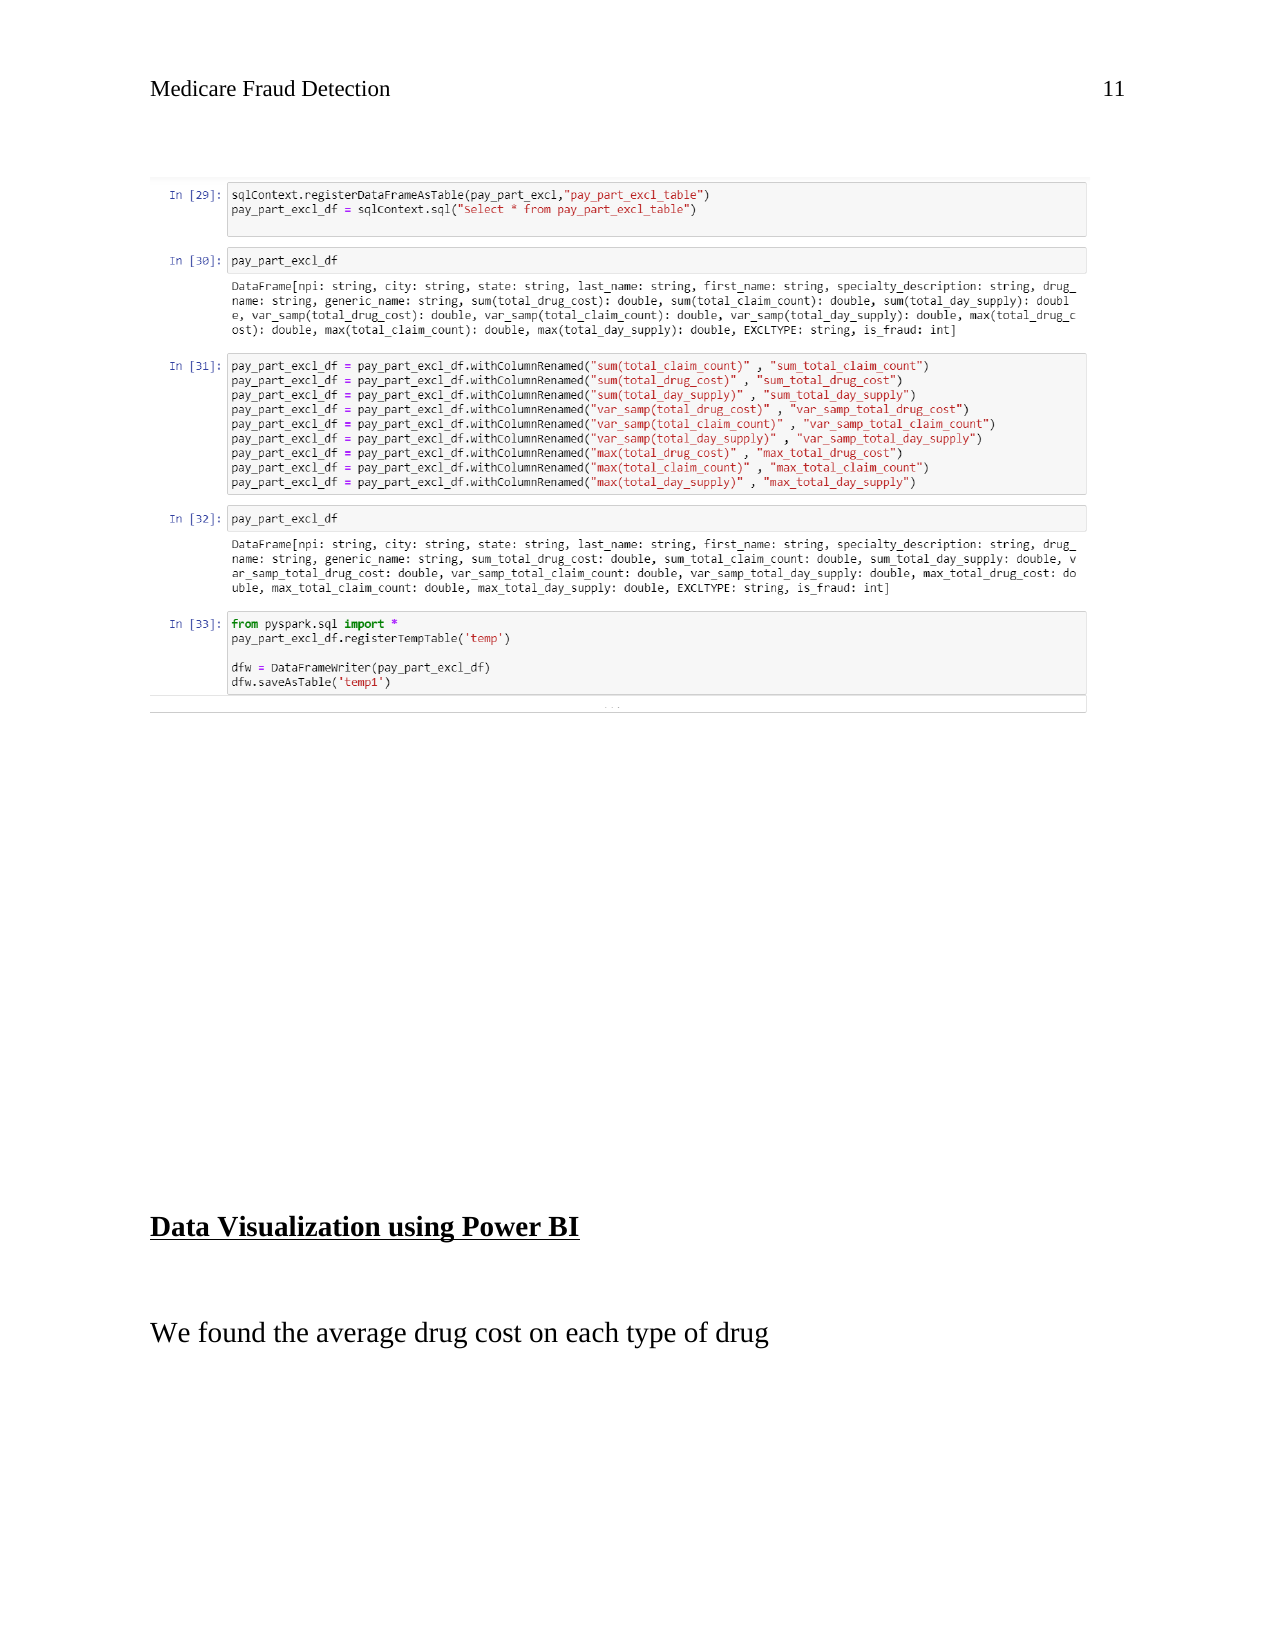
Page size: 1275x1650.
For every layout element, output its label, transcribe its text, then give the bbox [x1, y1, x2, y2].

text Data Visualization using Power BI [150, 1209, 1125, 1243]
picture [150, 177, 1091, 716]
text We found the average drug cost on each type of drug [150, 1315, 1125, 1349]
